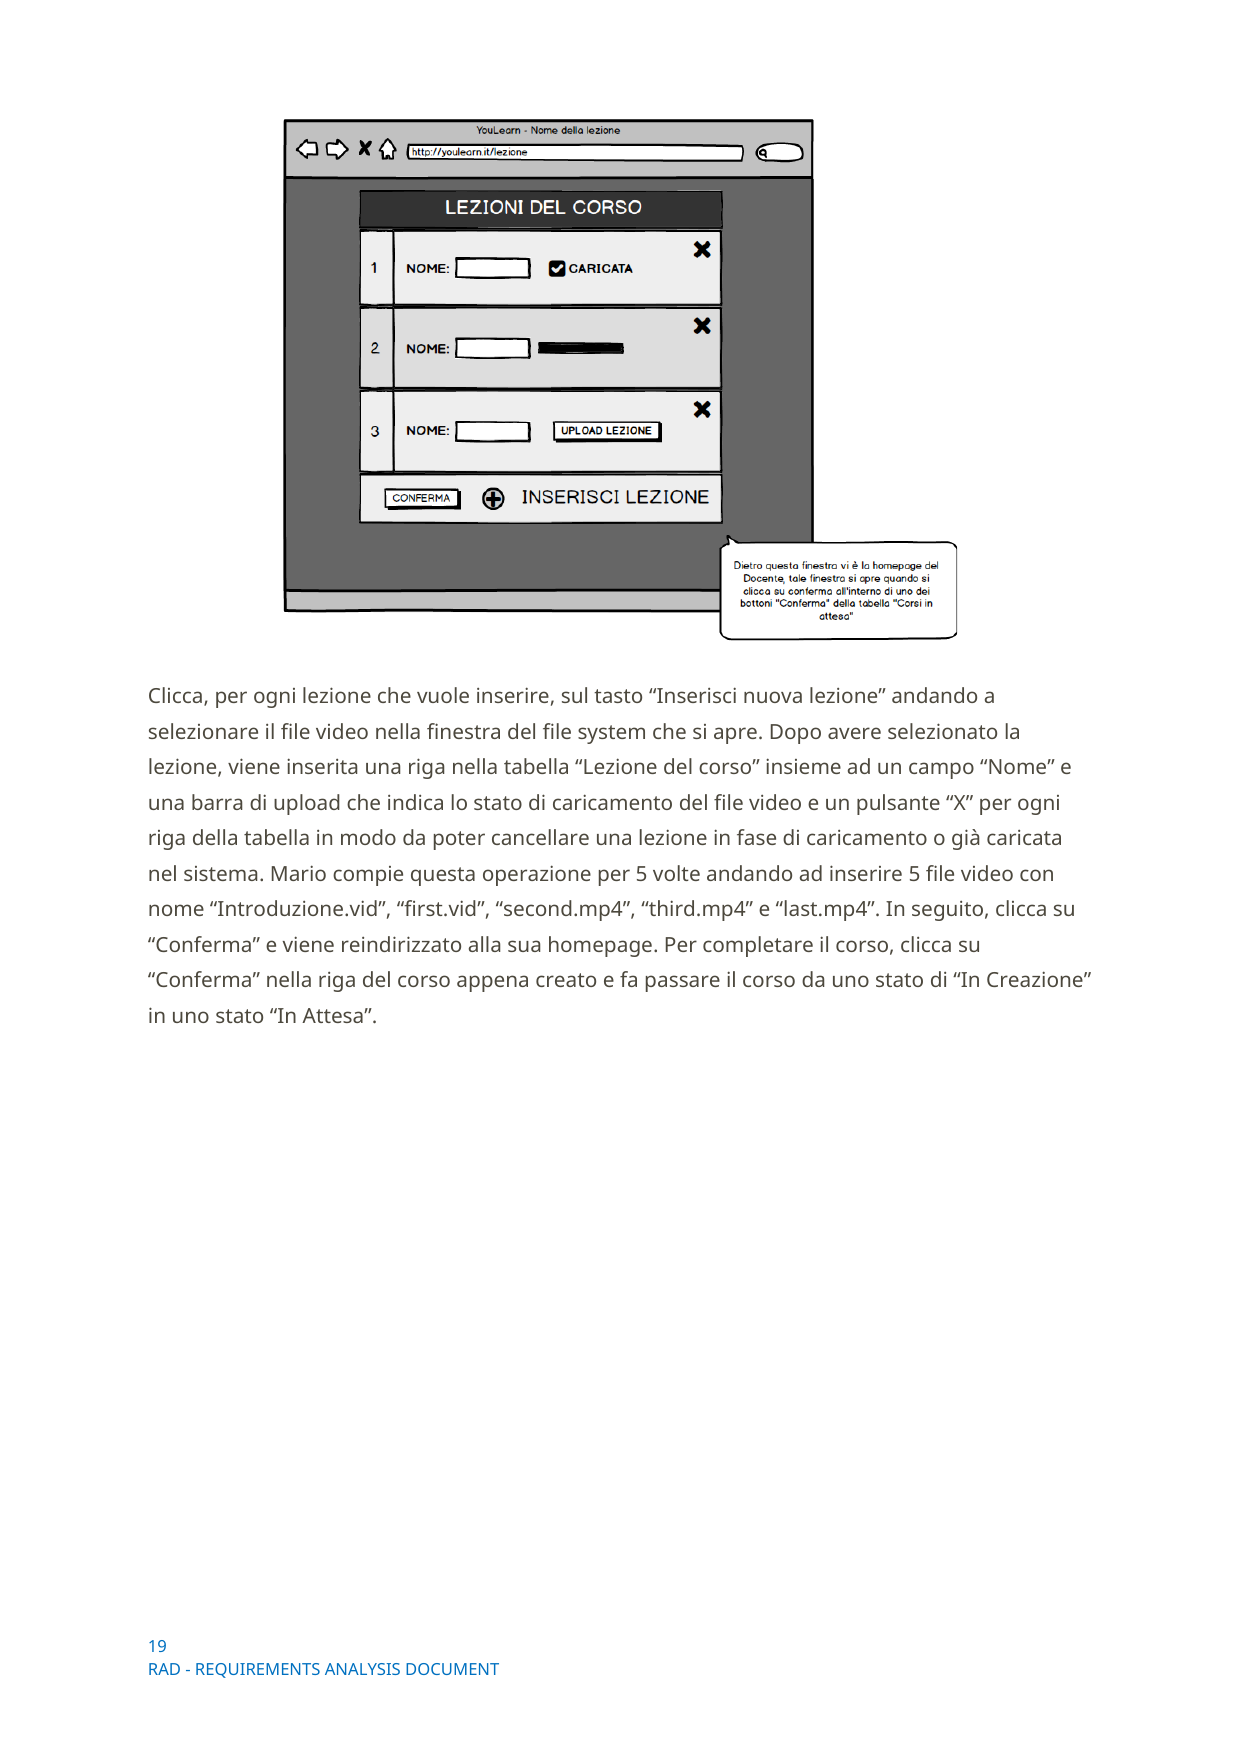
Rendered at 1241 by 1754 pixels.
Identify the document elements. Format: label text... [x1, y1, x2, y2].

text Clicca, per ogni lezione che vuole inserire, sul tasto “Inserisci nuova lezione” andando a selezionare il file video nella finestra del file system che si apre. Dopo avere selezionato la lezione, viene inserita una riga nella tabella “Lezione del corso” insieme ad un campo “Nome” e una barra di upload che indica lo stato di caricamento del file video e un pulsante “X” per ogni riga della tabella in modo da poter cancellare una lezione in fase di caricamento o già caricata nel sistema. Mario compie questa operazione per 5 volte andando ad inserire 5 file video con nome “Introduzione.vid”, “first.vid”, “second.mp4”, “third.mp4” e “last.mp4”. In seguito, clicca su “Conferma” e viene reindirizzato alla sua homepage. Per completare il corso, clicca su “Conferma” nella riga del corso appena creato e fa passare il corso da uno stato di “In Creazione” in uno stato “In Attesa”. [148, 681, 1092, 1029]
picture [283, 119, 958, 641]
